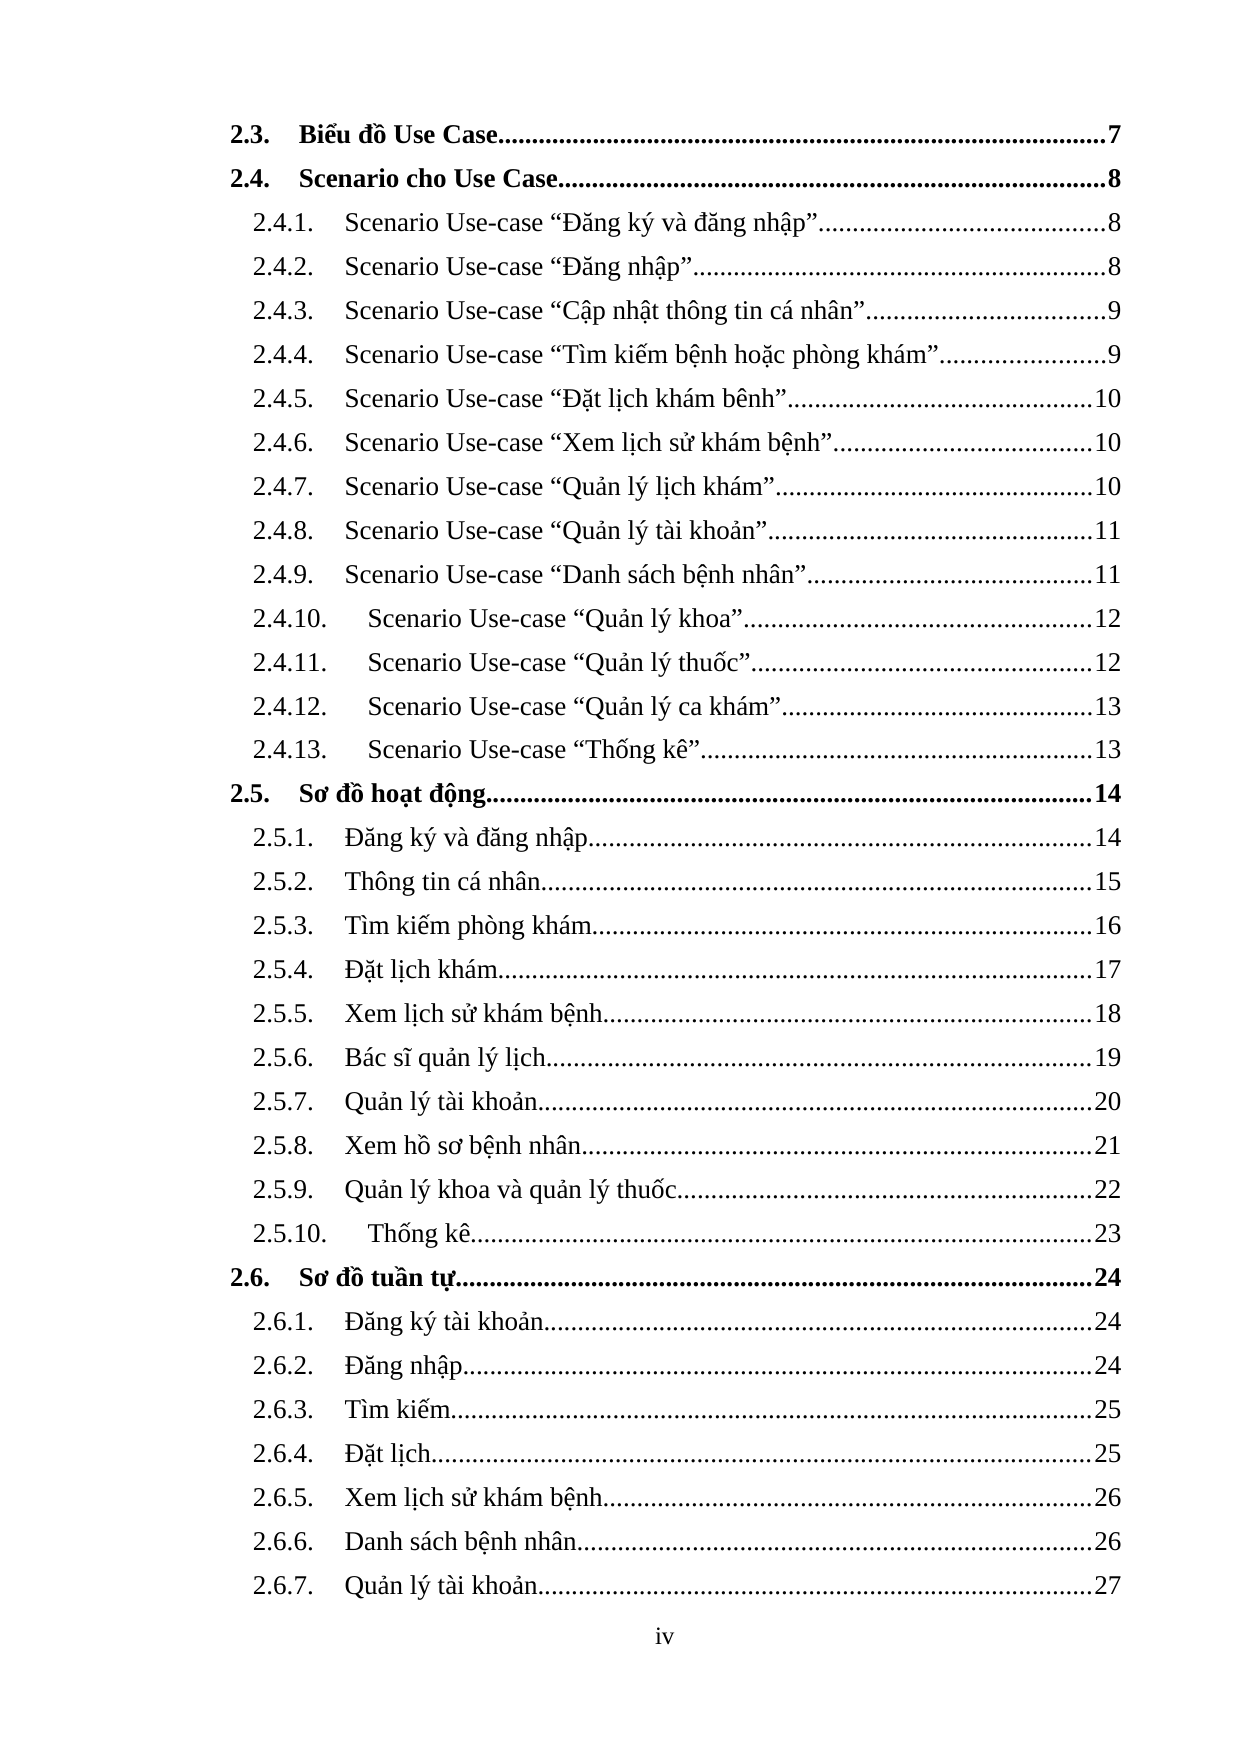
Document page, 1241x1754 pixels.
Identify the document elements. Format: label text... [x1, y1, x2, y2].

text 2.4.1. Scenario Use-case “Đăng ký và đăng nhập” 8 [253, 206, 1122, 237]
text 2.5. Sơ đồ hoạt động 14 [230, 777, 1122, 809]
text 2.4.5. Scenario Use-case “Đặt lịch khám bênh” 10 [253, 382, 1122, 413]
text 2.4.7. Scenario Use-case “Quản lý lịch khám” 10 [253, 470, 1122, 501]
text 2.5.9. Quản lý khoa và quản lý thuốc 22 [253, 1173, 1122, 1204]
text 2.5.10. Thống kê 23 [253, 1217, 1122, 1248]
text 2.6.6. Danh sách bệnh nhân 26 [253, 1525, 1122, 1556]
text 2.4.10. Scenario Use-case “Quản lý khoa” 12 [253, 602, 1122, 633]
text 2.5.4. Đặt lịch khám 17 [253, 953, 1122, 984]
text 2.5.6. Bác sĩ quản lý lịch 19 [253, 1041, 1122, 1072]
text 2.4.6. Scenario Use-case “Xem lịch sử khám bệnh” 10 [253, 426, 1122, 457]
text 2.6.2. Đăng nhập 24 [253, 1349, 1122, 1380]
text 2.6.4. Đặt lịch 25 [253, 1437, 1122, 1468]
text 2.5.7. Quản lý tài khoản 20 [253, 1085, 1122, 1116]
text 2.4.11. Scenario Use-case “Quản lý thuốc” 12 [253, 646, 1122, 677]
text 2.5.1. Đăng ký và đăng nhập 14 [253, 821, 1122, 853]
text 2.6.3. Tìm kiếm 25 [253, 1393, 1122, 1424]
text 2.4.2. Scenario Use-case “Đăng nhập” 8 [253, 250, 1122, 281]
text 2.4.12. Scenario Use-case “Quản lý ca khám” 13 [253, 689, 1122, 721]
text 2.5.5. Xem lịch sử khám bệnh 18 [253, 997, 1122, 1028]
text 2.5.8. Xem hồ sơ bệnh nhân 21 [253, 1129, 1122, 1160]
text 2.5.3. Tìm kiếm phòng khám 16 [253, 909, 1122, 941]
text 2.4.8. Scenario Use-case “Quản lý tài khoản” 11 [253, 514, 1122, 545]
text 2.4. Scenario cho Use Case 8 [230, 162, 1122, 193]
text 2.3. Biểu đồ Use Case 7 [230, 118, 1122, 149]
text 2.6.1. Đăng ký tài khoản 24 [253, 1305, 1122, 1336]
text 2.4.13. Scenario Use-case “Thống kê” 13 [253, 733, 1122, 765]
text 2.6.7. Quản lý tài khoản 27 [253, 1569, 1122, 1600]
text 2.5.2. Thông tin cá nhân 15 [253, 865, 1122, 897]
text 2.4.3. Scenario Use-case “Cập nhật thông tin cá nhân” 9 [253, 294, 1122, 325]
text 2.4.9. Scenario Use-case “Danh sách bệnh nhân” 11 [253, 558, 1122, 589]
text 2.6. Sơ đồ tuần tự 24 [230, 1261, 1122, 1292]
text 2.4.4. Scenario Use-case “Tìm kiếm bệnh hoặc phòng khám” 9 [253, 338, 1122, 369]
text 2.6.5. Xem lịch sử khám bệnh 26 [253, 1481, 1122, 1512]
